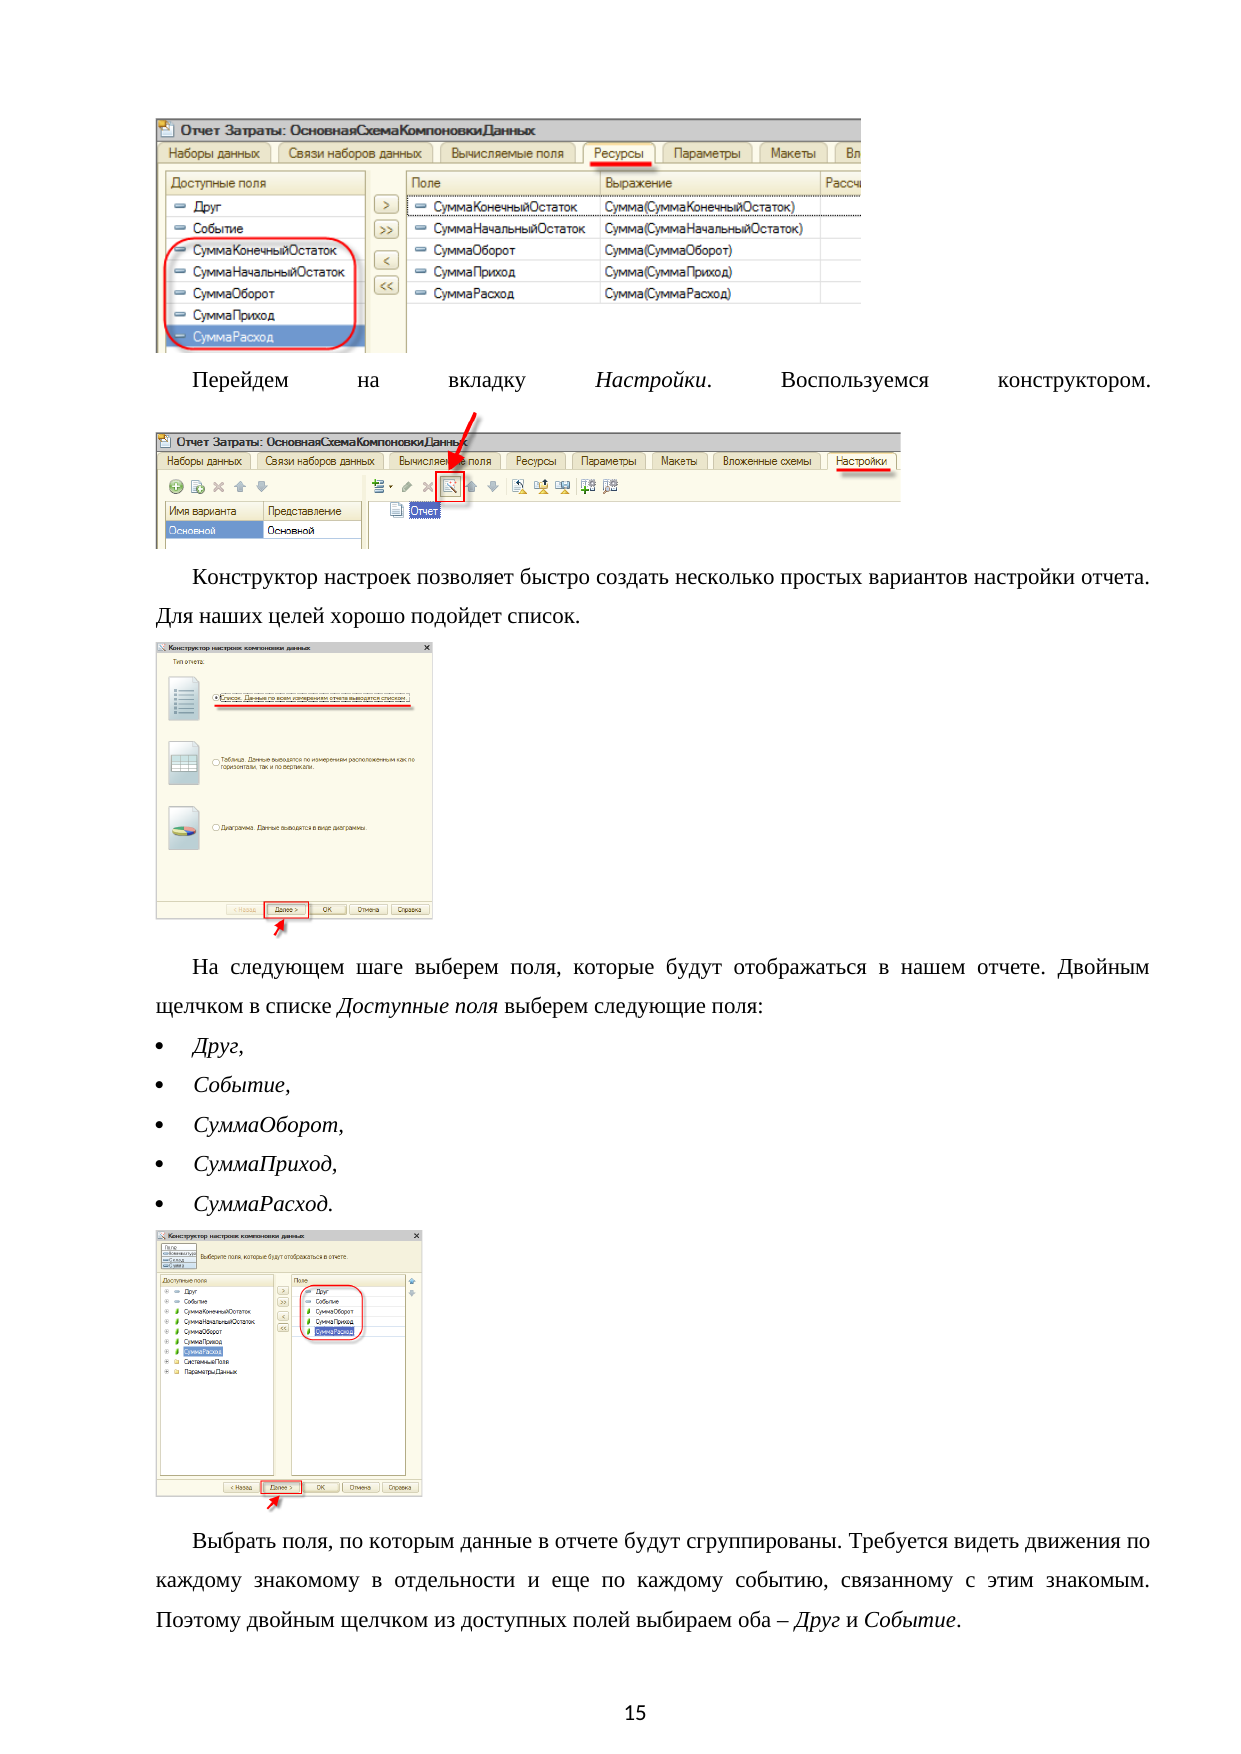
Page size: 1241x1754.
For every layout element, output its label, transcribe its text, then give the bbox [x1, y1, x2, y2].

picture [155, 1229, 423, 1513]
picture [155, 406, 901, 549]
list СуммаПриход, [156, 1150, 1152, 1177]
list СуммаОборот, [156, 1111, 1152, 1137]
list Событие, [156, 1071, 1152, 1098]
text Конструктор настроек позволяет быстро создать несколько простых вариантов настройки отчета. Для наших целей хорошо подойдет список. [156, 563, 1152, 629]
list Друг, [156, 1032, 1152, 1058]
text Выбрать поля, по которым данные в отчете будут сгруппированы. Требуется видеть движения по каждому знакомому в отдельности и еще по каждому событию, связанному с этим знакомым. Поэтому двойным щелчком из доступных полей выбираем оба – Друг и Событие. [156, 1527, 1152, 1632]
picture [155, 642, 433, 939]
text На следующем шаге выберем поля, которые будут отображаться в нашем отчете. Двойным щелчком в списке Доступные поля выберем следующие поля: [156, 953, 1152, 1019]
picture [155, 118, 861, 353]
list СуммаРасход. [156, 1190, 1152, 1216]
